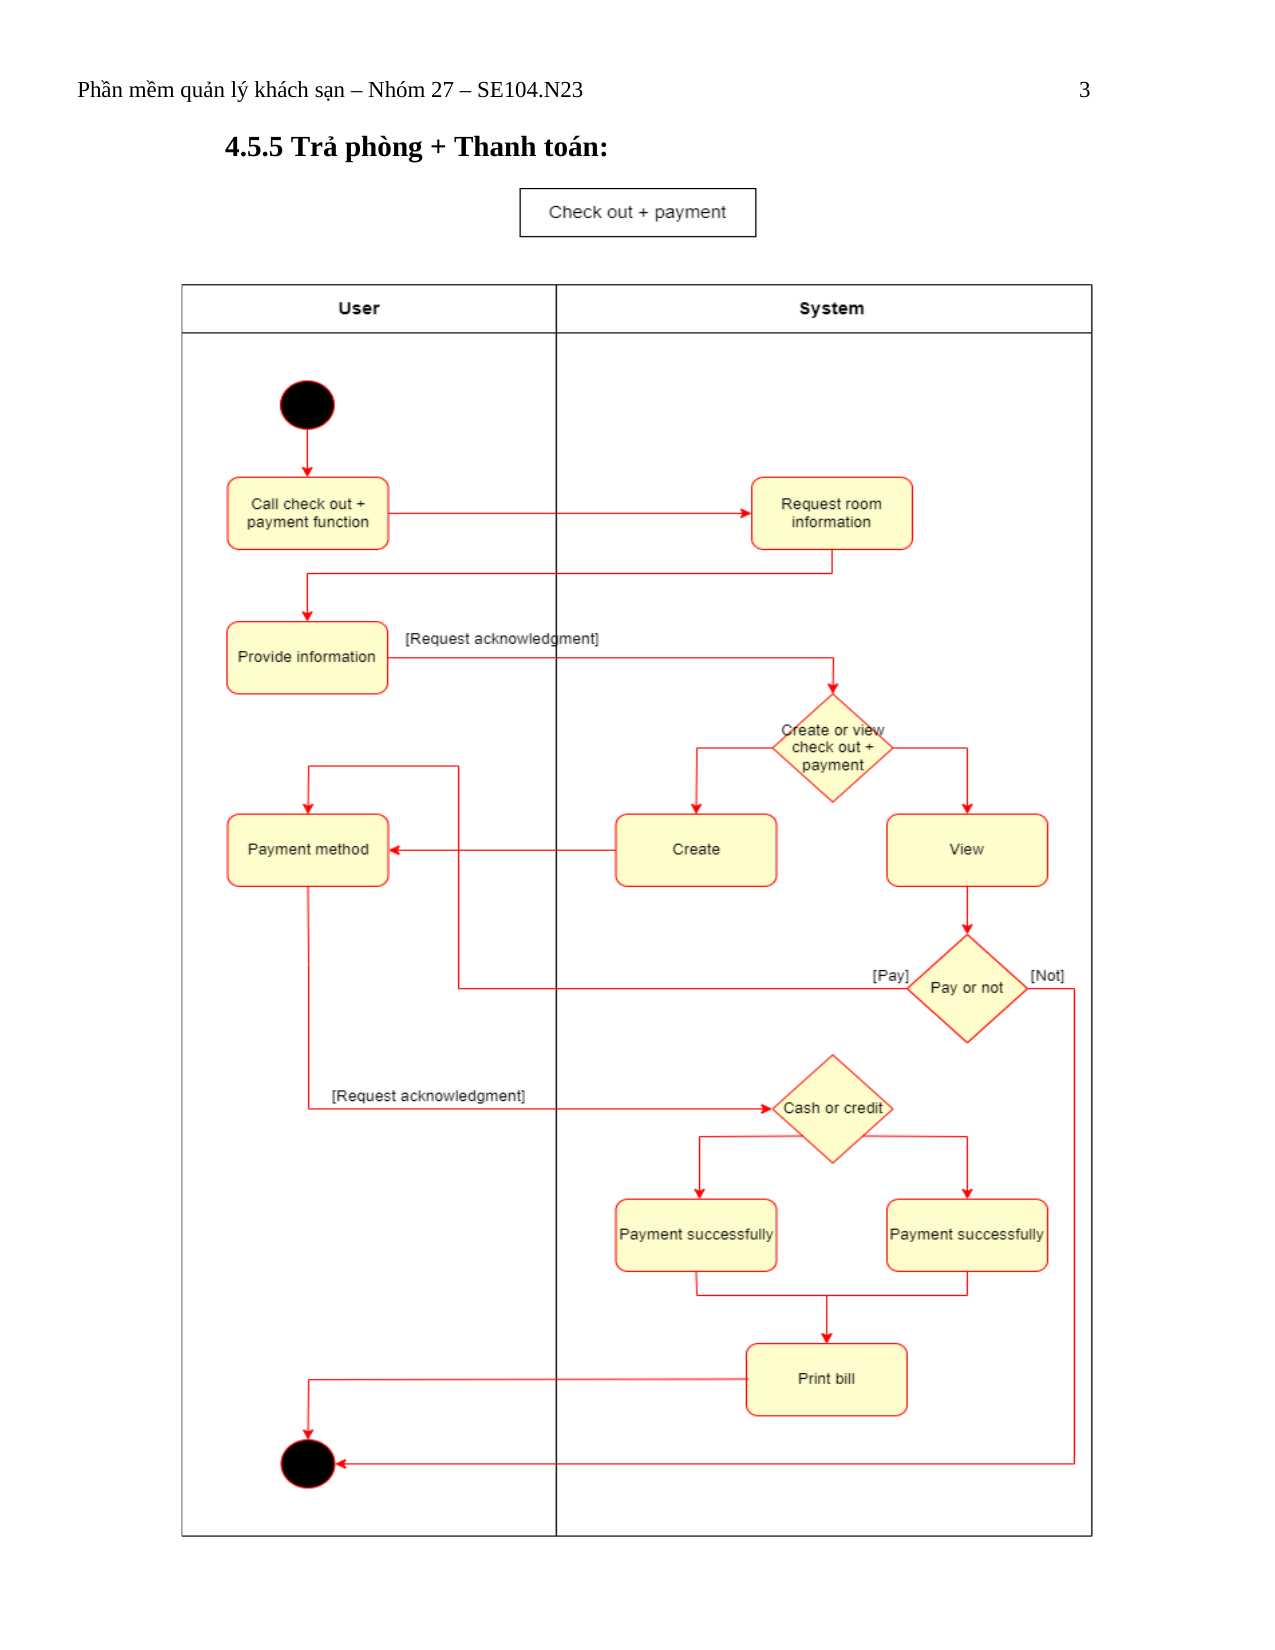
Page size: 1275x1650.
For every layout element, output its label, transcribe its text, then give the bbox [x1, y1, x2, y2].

picture [181, 188, 1094, 1538]
text 4.5.5 Trả phòng + Thanh toán: [150, 129, 1200, 162]
